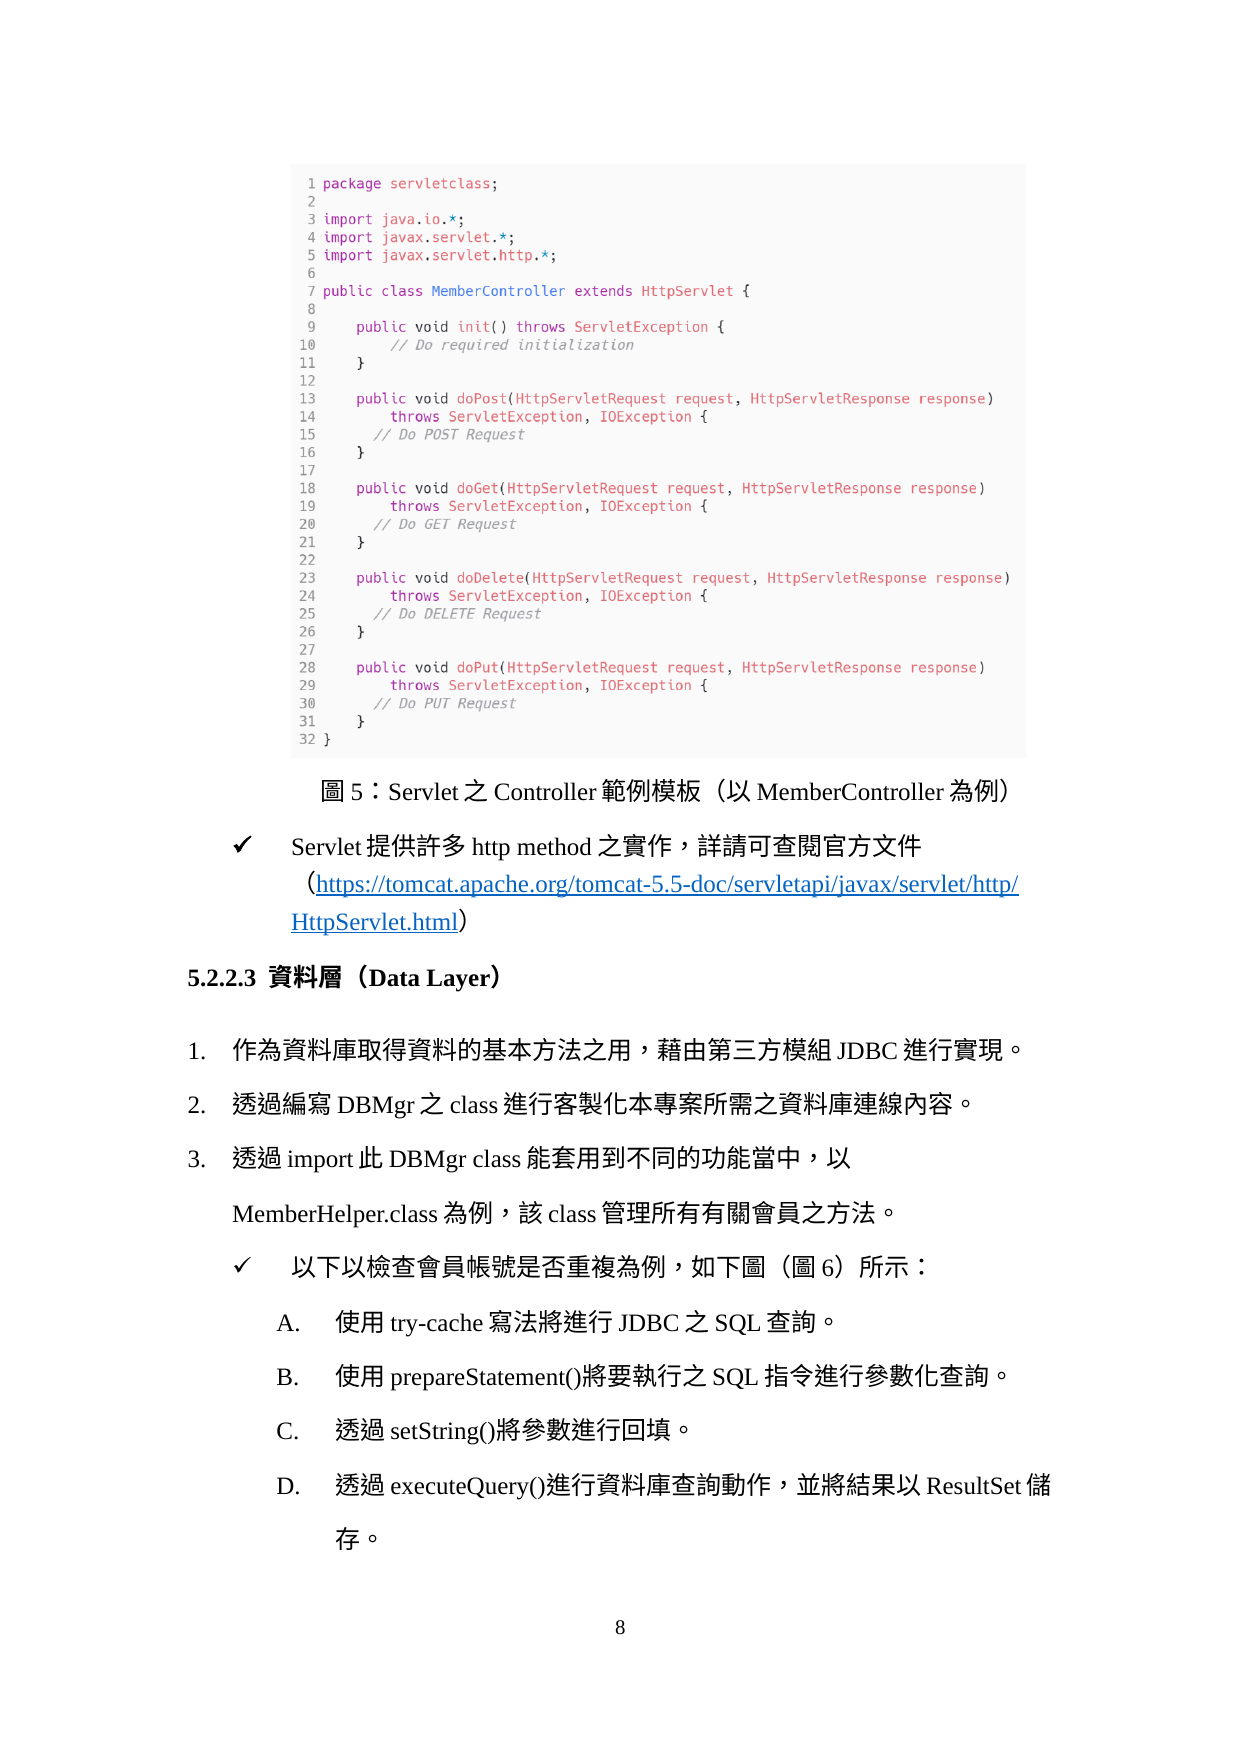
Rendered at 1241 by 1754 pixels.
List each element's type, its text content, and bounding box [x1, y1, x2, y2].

list 透過import此DBMgr class能套用到不同的功能當中，以MemberHelper.class為例，該class管理所有有關會員之方法。 [187, 1139, 1053, 1229]
picture [290, 164, 1027, 758]
list Servlet提供許多http method之實作，詳請可查閱官方文件（https://tomcat.apache.org/tomcat-5.5-doc/servletapi/javax/servlet/http/HttpServlet.html） [232, 826, 1053, 938]
list 使用try-cache寫法將進行JDBC之SQL查詢。 [276, 1302, 1053, 1338]
list 以下以檢查會員帳號是否重複為例，如下圖（圖 6）所示： [232, 1248, 1053, 1284]
list 透過setString()將參數進行回填。 [276, 1411, 1053, 1447]
list 作為資料庫取得資料的基本方法之用，藉由第三方模組JDBC進行實現。 [187, 1030, 1053, 1066]
list 使用prepareStatement()將要執行之SQL指令進行參數化查詢。 [276, 1356, 1053, 1393]
subtitle 5.2.2.3 資料層（Data Layer） [187, 957, 1053, 993]
list 透過編寫DBMgr之class進行客製化本專案所需之資料庫連線內容。 [187, 1084, 1053, 1121]
list 透過executeQuery()進行資料庫查詢動作，並將結果以ResultSet儲存。 [276, 1465, 1053, 1556]
text 圖 5：Servlet之Controller範例模板（以MemberController為例） [241, 771, 1053, 808]
